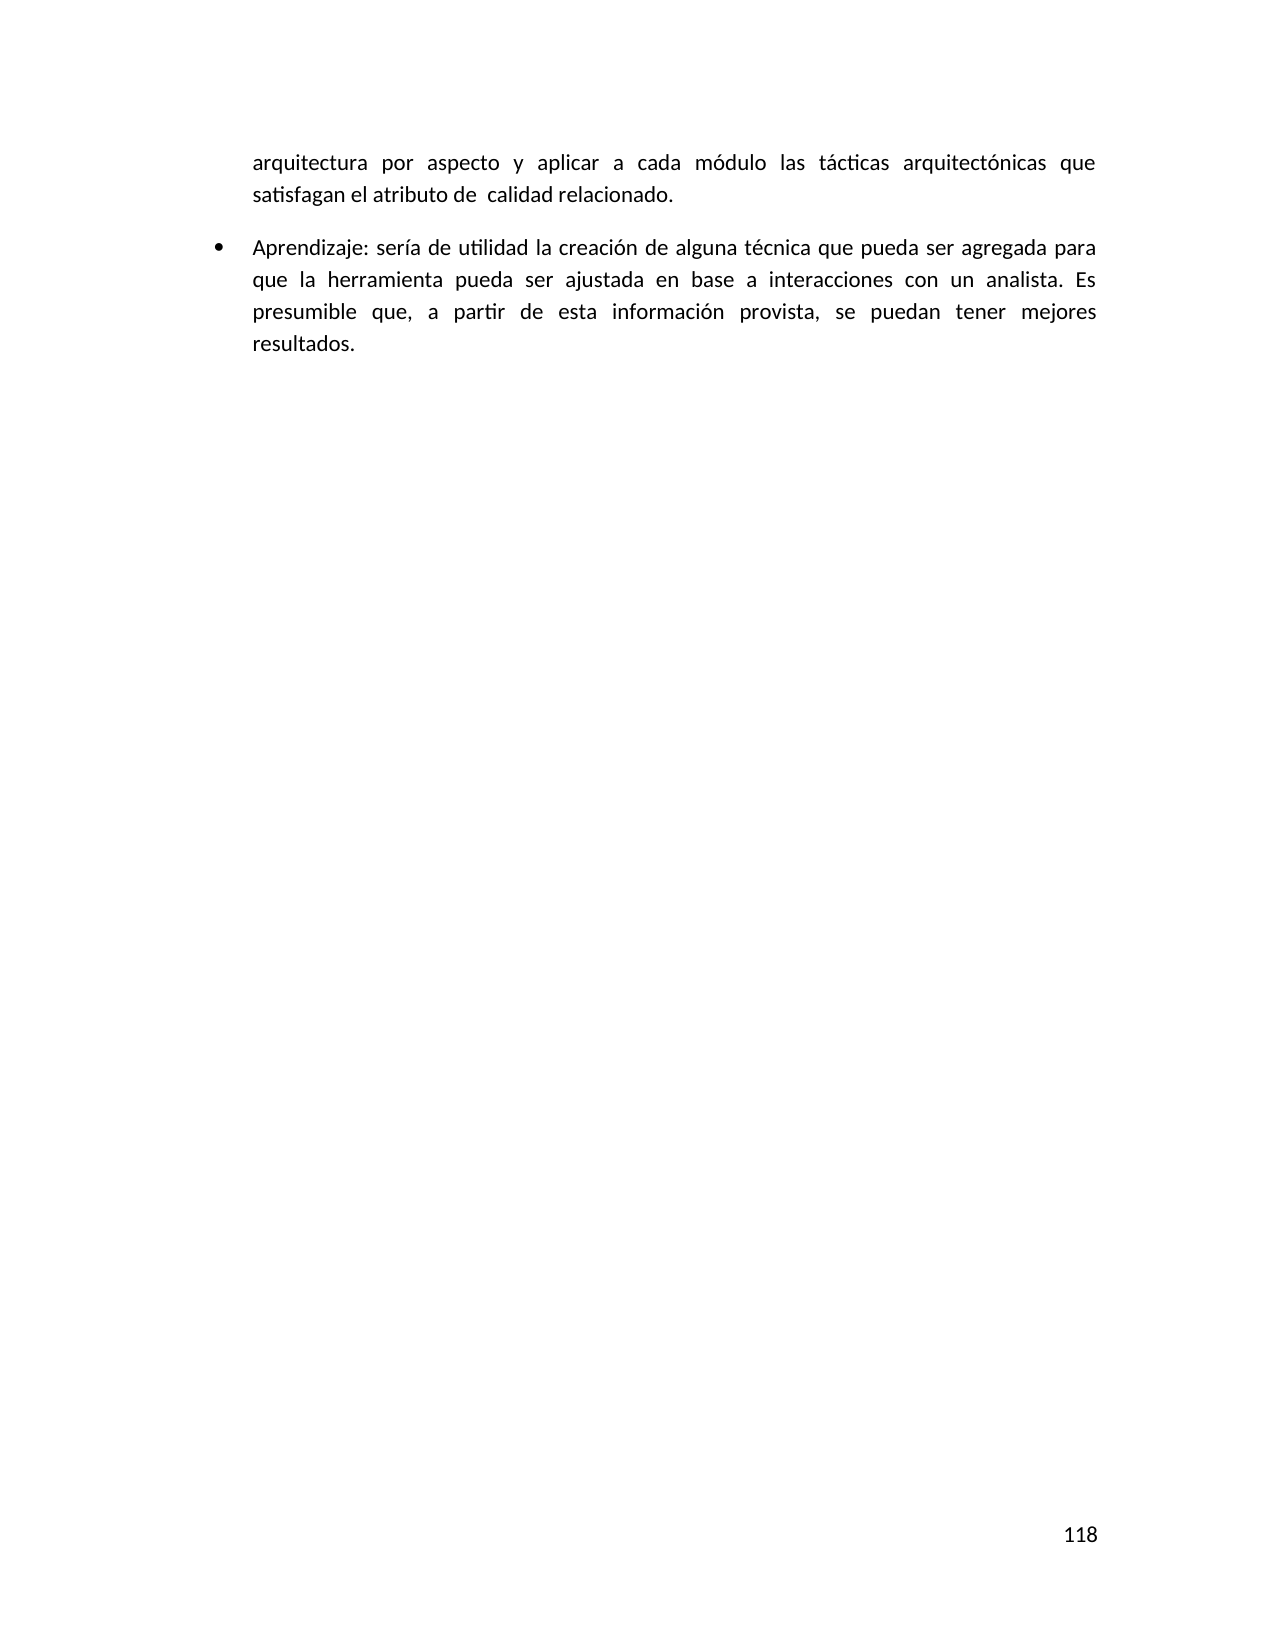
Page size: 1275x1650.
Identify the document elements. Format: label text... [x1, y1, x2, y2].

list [215, 148, 1098, 208]
list Aprendizaje: sería de utilidad la creación de alguna técnica que pueda ser agregada para que la herramienta pueda ser ajustada en base a interacciones con un analista. Es presumible que, a partir de esta información provista, se puedan tener mejores resultados. [215, 233, 1098, 357]
